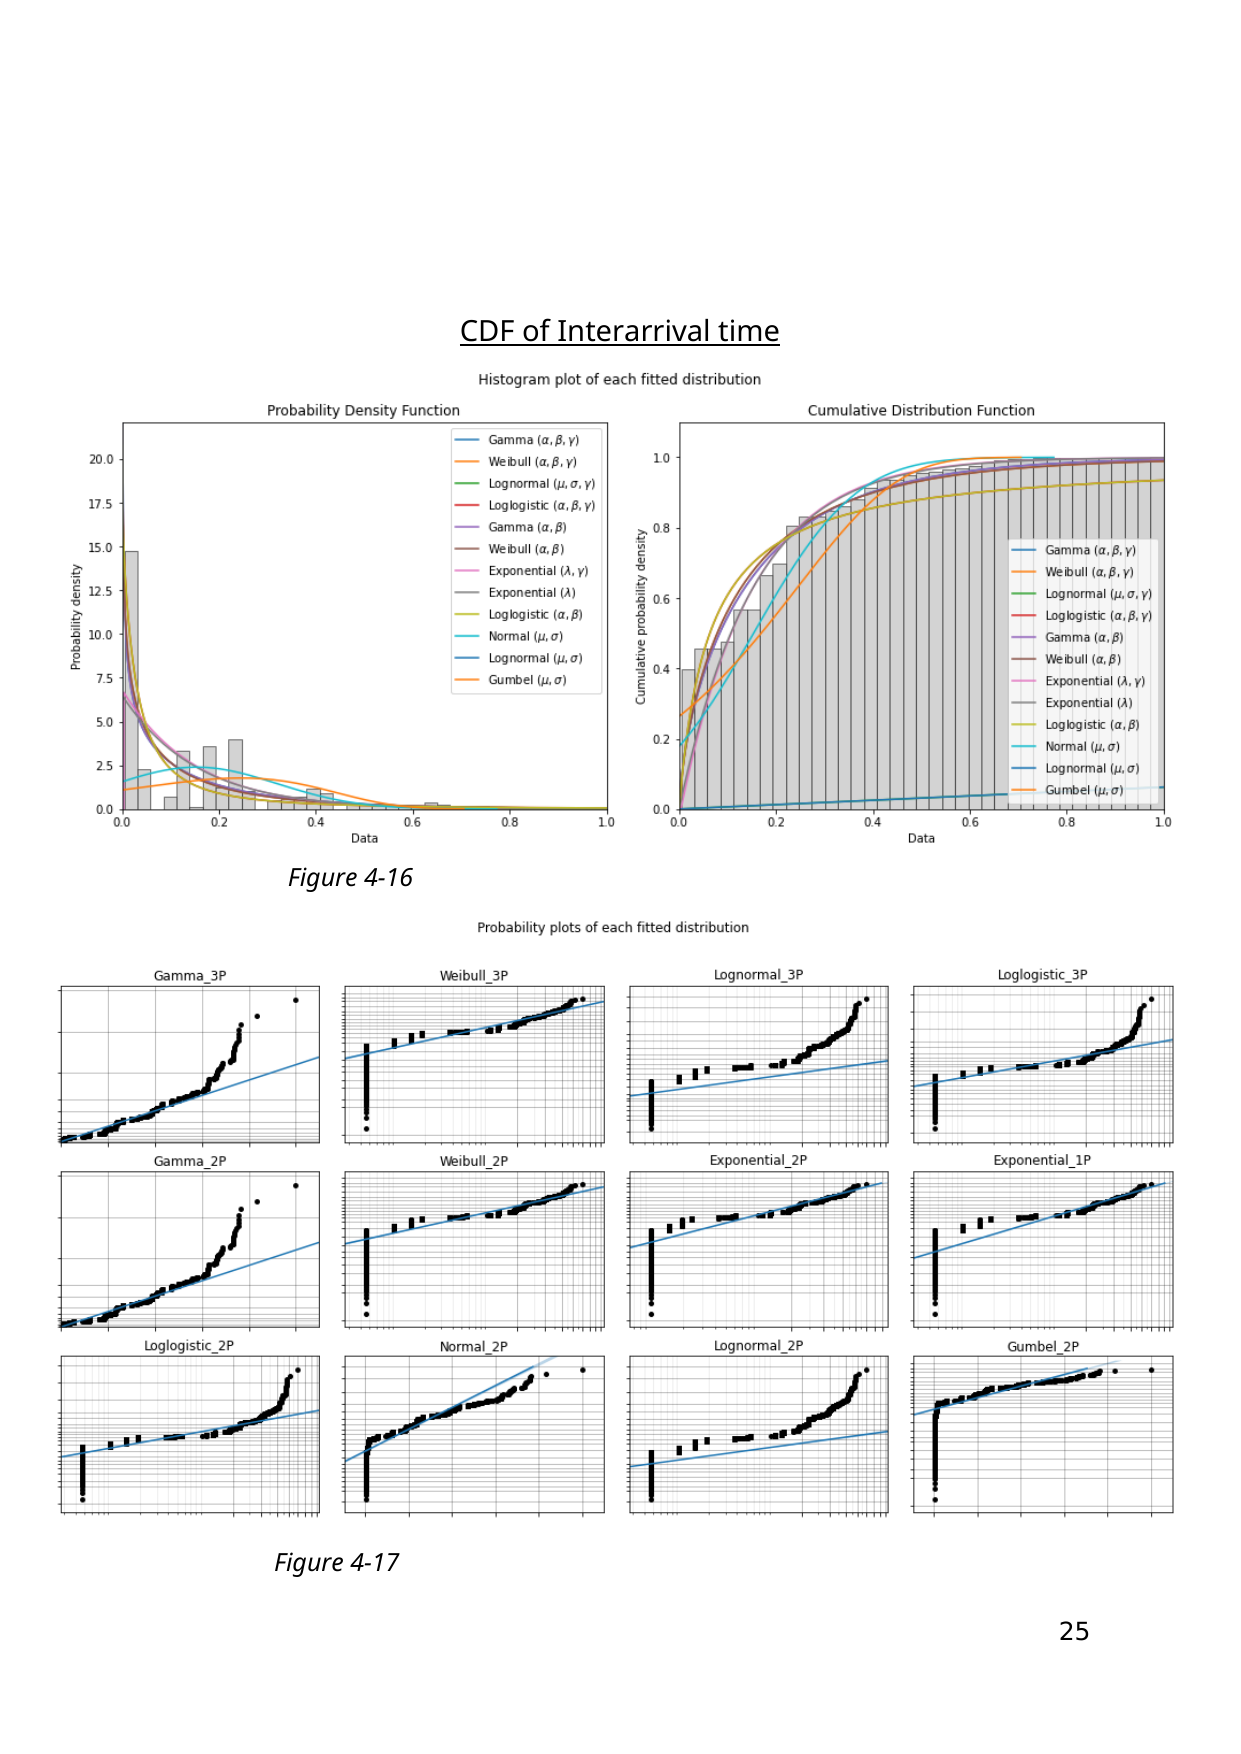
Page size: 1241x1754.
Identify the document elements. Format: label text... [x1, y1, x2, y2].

picture [49, 914, 1179, 1524]
picture [64, 365, 1179, 853]
subtitle CDF of Interarrival time [150, 310, 1090, 350]
